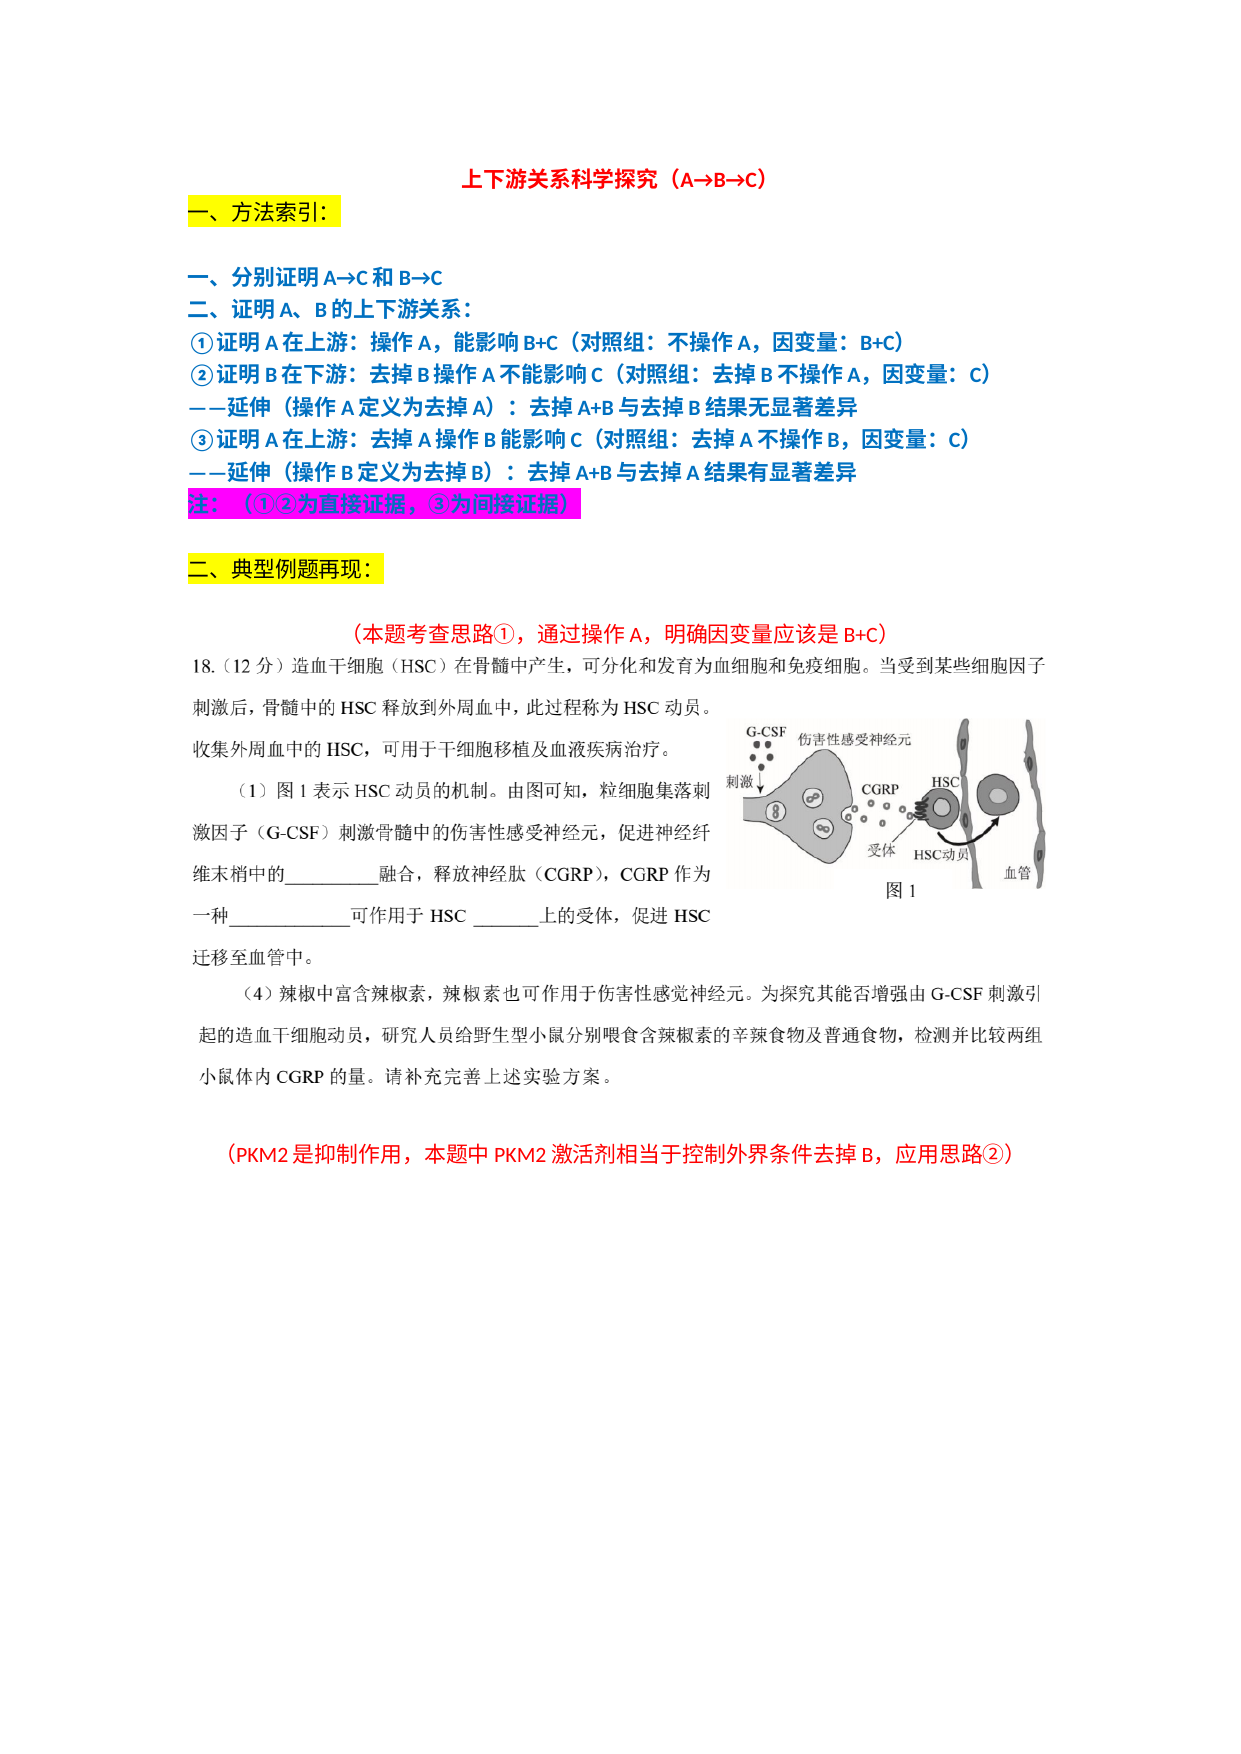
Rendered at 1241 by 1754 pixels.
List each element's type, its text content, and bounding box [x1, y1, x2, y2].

text ①证明A在上游：操作A，能影响B+C（对照组：不操作A，因变量：B+C） [187, 324, 1053, 357]
text 上下游关系科学探究（A→B→C） [187, 162, 1053, 194]
text 二、证明A、B的上下游关系： [187, 292, 1053, 324]
text ②证明B在下游：去掉B操作A不能影响C（对照组：去掉B不操作A，因变量：C） [187, 357, 1053, 389]
text 二、典型例题再现： [187, 552, 1053, 584]
text 注：（①②为直接证据，③为间接证据） [187, 487, 1053, 519]
text 一、分别证明A→C和B→C [187, 259, 1053, 292]
text ——延伸（操作A定义为去掉A）：去掉A+B与去掉B结果无显著差异 [187, 389, 1053, 422]
text （本题考查思路①，通过操作A，明确因变量应该是B+C） [187, 617, 1053, 649]
text ③证明A在上游：去掉A操作B能影响C（对照组：去掉A不操作B，因变量：C） [187, 422, 1053, 454]
text （PKM2是抑制作用，本题中PKM2激活剂相当于控制外界条件去掉B，应用思路②） [187, 1137, 1053, 1169]
text 一、方法索引： [187, 194, 1053, 227]
picture [187, 649, 1053, 1096]
text ——延伸（操作B定义为去掉B）：去掉A+B与去掉A结果有显著差异 [187, 454, 1053, 487]
